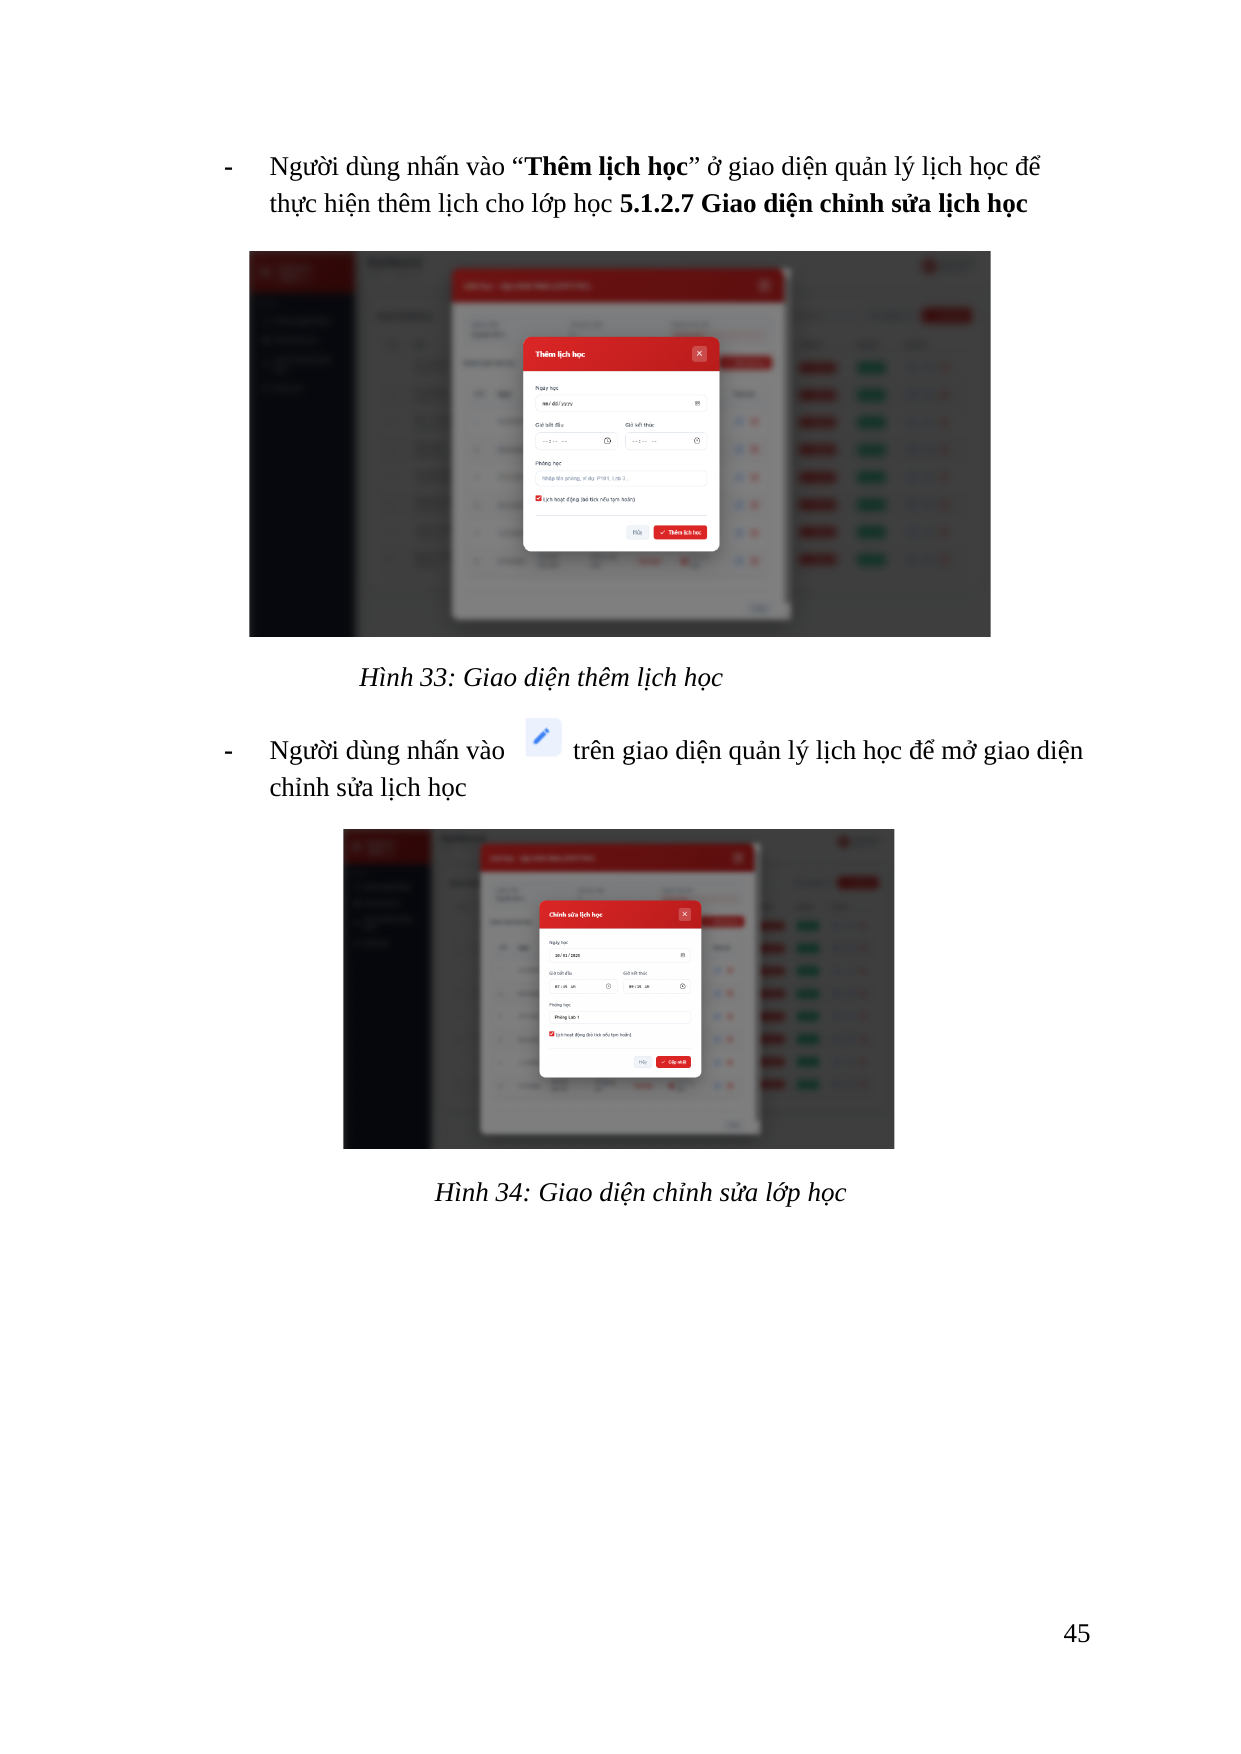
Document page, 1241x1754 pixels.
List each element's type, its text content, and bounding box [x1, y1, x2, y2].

picture [525, 718, 567, 760]
list Người dùng nhấn vào “Thêm lịch học” ở giao diện quản lý lịch học để thực hiện thêm lịch cho lớp học 5.1.2.7 Giao diện chỉnh sửa lịch học [224, 150, 1090, 218]
picture [249, 251, 991, 637]
picture [343, 829, 895, 1149]
text Hình 35: Giao diện chỉnh sửa lớp học [193, 1176, 1090, 1207]
